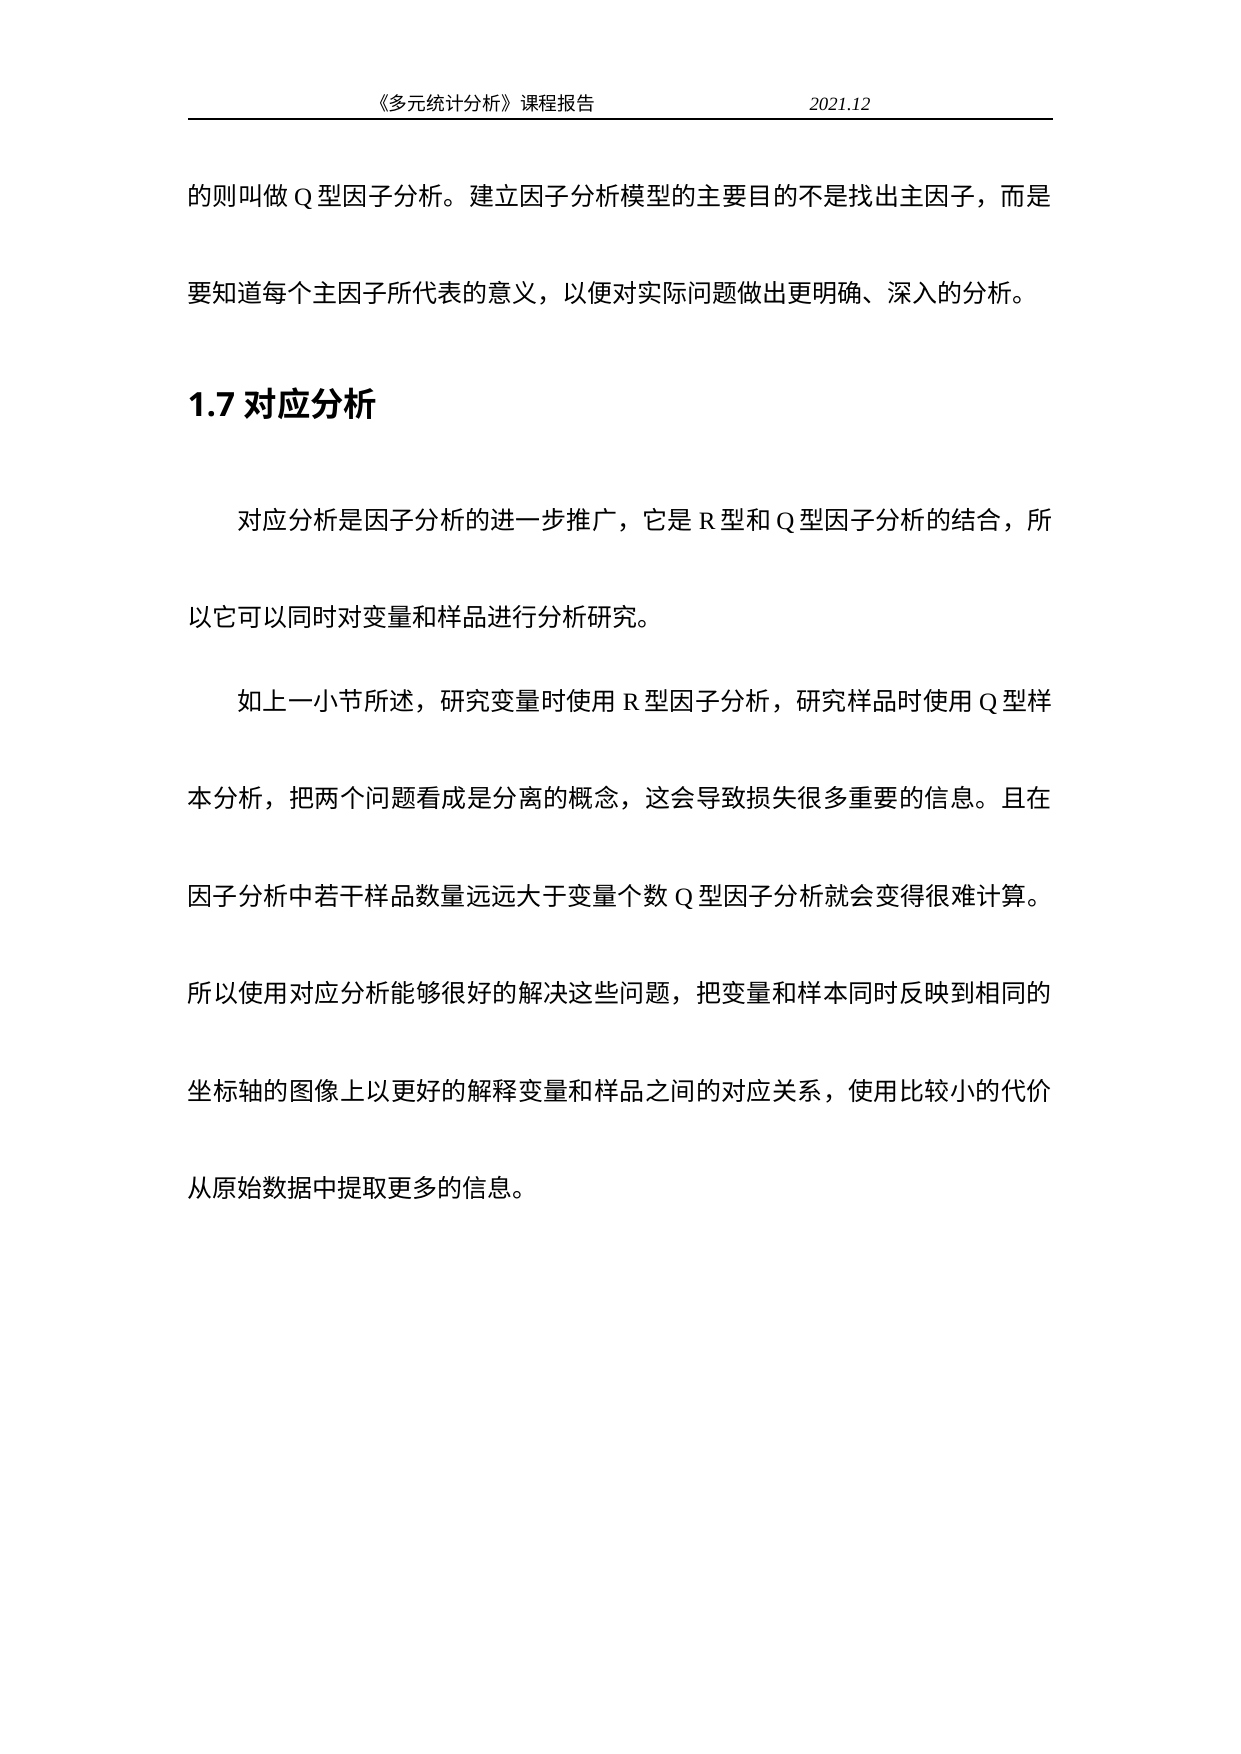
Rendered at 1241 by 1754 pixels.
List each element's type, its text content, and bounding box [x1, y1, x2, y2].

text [187, 162, 1053, 324]
text 如上一小节所述，研究变量时使用R型因子分析，研究样品时使用Q型样本分析，把两个问题看成是分离的概念，这会导致损失很多重要的信息。且在因子分析中若干样品数量远远大于变量个数Q型因子分析就会变得很难计算。所以使用对应分析能够很好的解决这些问题，把变量和样本同时反映到相同的坐标轴的图像上以更好的解释变量和样品之间的对应关系，使用比较小的代价从原始数据中提取更多的信息。 [187, 667, 1053, 1219]
subtitle 1.7 对应分析 [187, 370, 1053, 435]
text 对应分析是因子分析的进一步推广，它是R型和Q型因子分析的结合，所以它可以同时对变量和样品进行分析研究。 [187, 486, 1053, 648]
